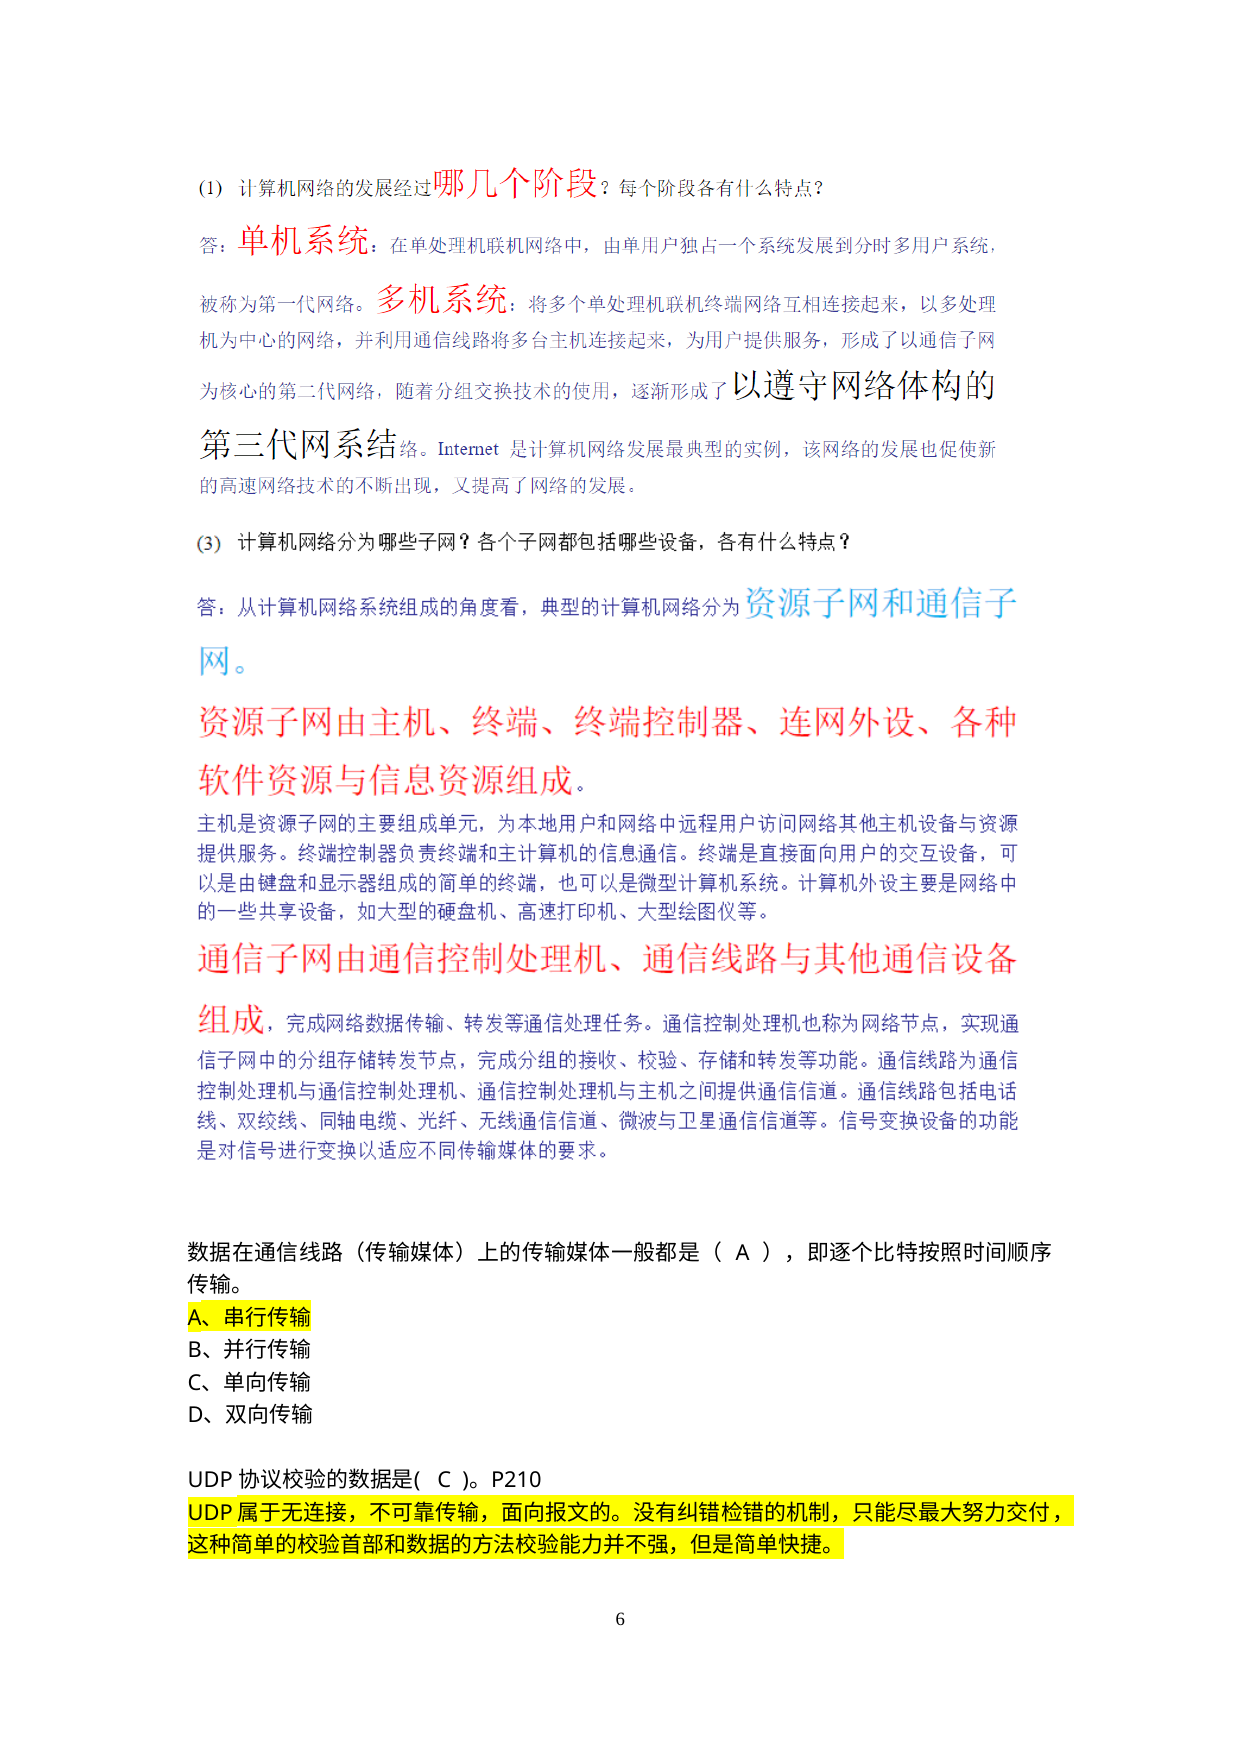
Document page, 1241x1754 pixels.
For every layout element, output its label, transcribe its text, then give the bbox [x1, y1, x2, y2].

picture [187, 162, 1053, 516]
text C、单向传输 [187, 1364, 1053, 1397]
text B、并行传输 [187, 1332, 1053, 1364]
text A、串行传输 [187, 1299, 1053, 1332]
picture [187, 519, 1053, 1174]
text D、双向传输 [187, 1397, 1053, 1429]
text 数据在通信线路（传输媒体）上的传输媒体一般都是（ A ），即逐个比特按照时间顺序传输。 [187, 1234, 1053, 1299]
text UDP 协议校验的数据是( C )。P210 [187, 1462, 1053, 1494]
text UDP属于无连接，不可靠传输，面向报文的。没有纠错检错的机制，只能尽最大努力交付，这种简单的校验首部和数据的方法校验能力并不强，但是简单快捷。 [187, 1494, 1053, 1559]
